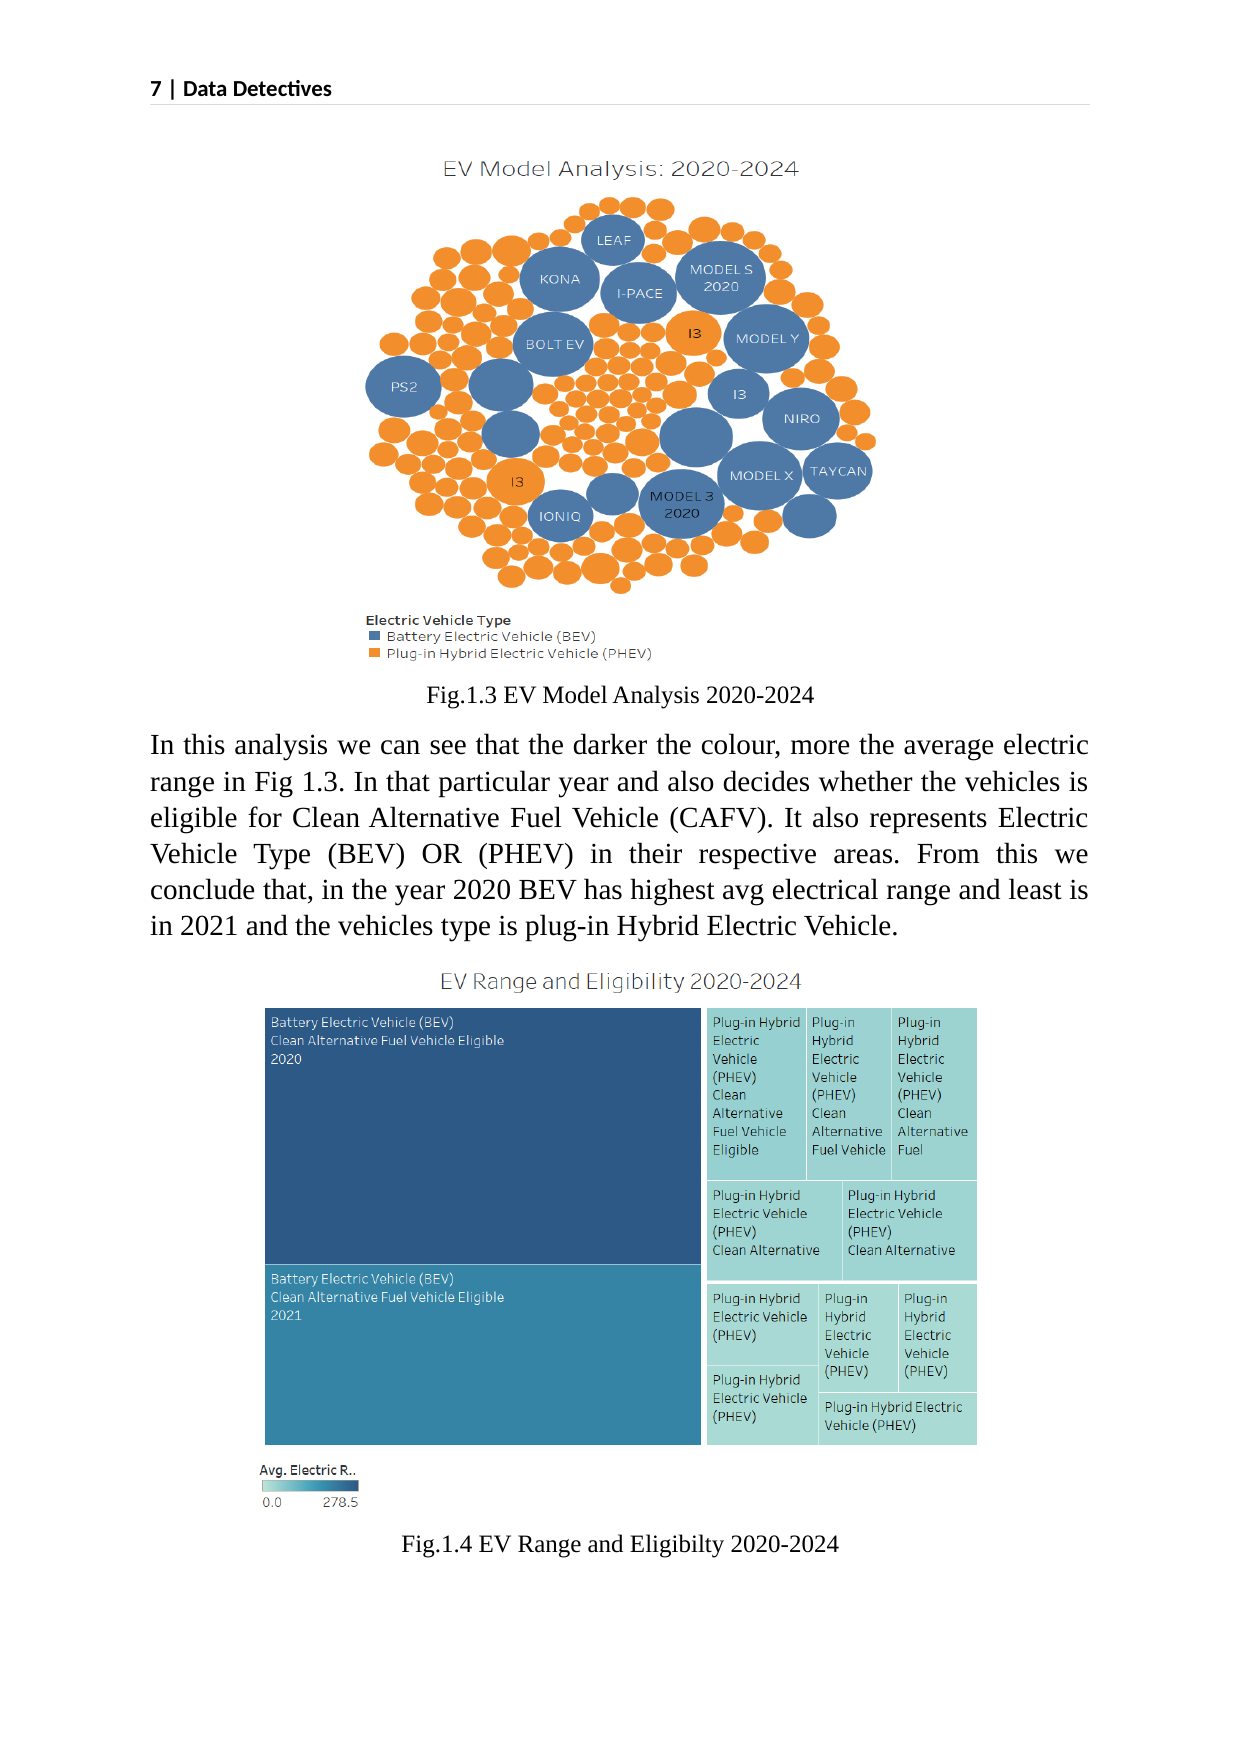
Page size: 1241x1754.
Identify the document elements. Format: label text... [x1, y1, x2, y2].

text In this analysis we can see that the darker the colour, more the average electric range in Fig 1.3. In that particular year and also decides whether the vehicles is eligible for Clean Alternative Fuel Vehicle (CAFV). It also represents Electric Vehicle Type (BEV) OR (PHEV) in their respective areas. From this we conclude that, in the year 2020 BEV has highest avg electrical range and least is in 2021 and the vehicles type is plug-in Hybrid Electric Vehicle. [150, 727, 1090, 942]
picture [259, 961, 982, 1511]
text Fig.1.3 EV Model Analysis 2020-2024 [150, 680, 1090, 708]
text Fig.1.4 EV Range and Eligibilty 2020-2024 [150, 1529, 1090, 1558]
picture [364, 150, 876, 661]
